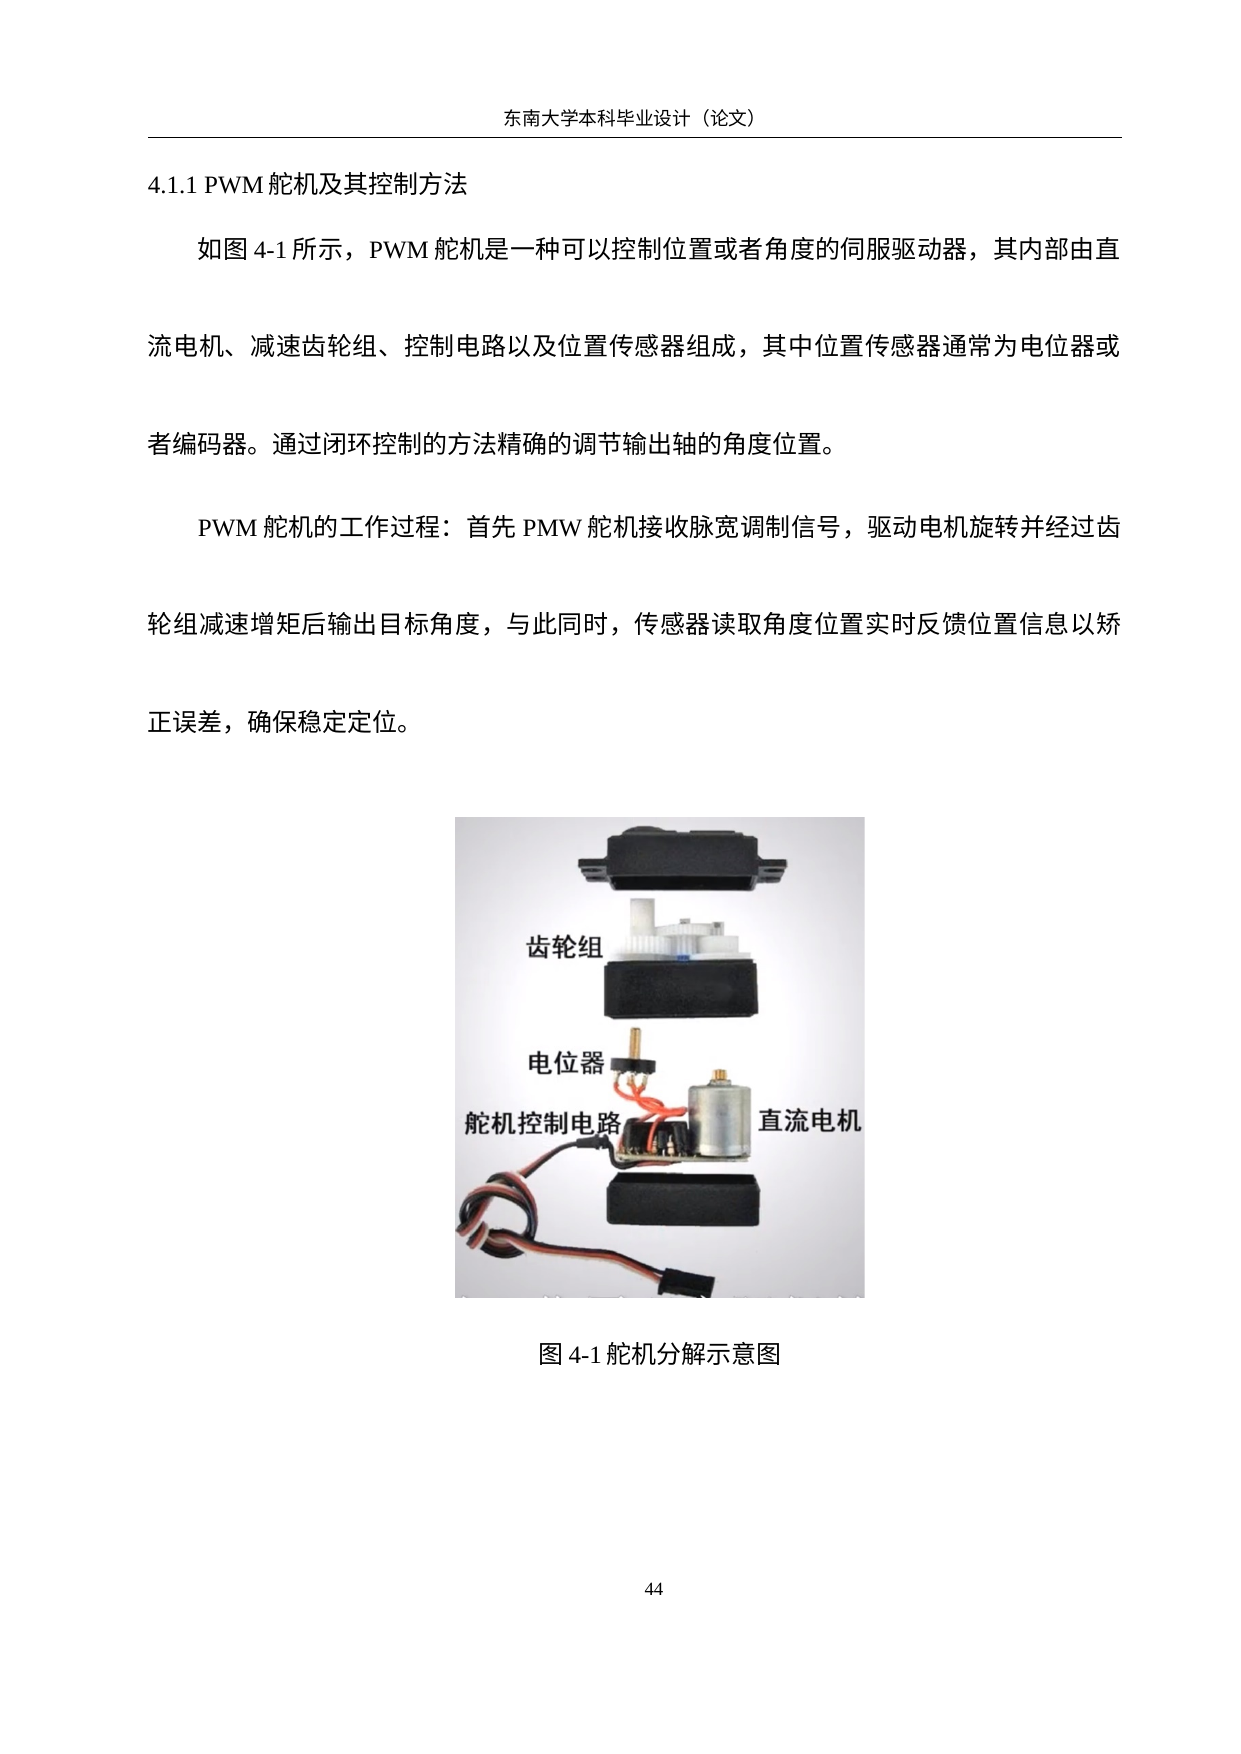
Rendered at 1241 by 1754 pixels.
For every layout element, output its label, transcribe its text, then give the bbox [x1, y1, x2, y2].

text PWM舵机的工作过程：首先PMW舵机接收脉宽调制信号，驱动电机旋转并经过齿轮组减速增矩后输出目标角度，与此同时，传感器读取角度位置实时反馈位置信息以矫正误差，确保稳定定位。 [148, 493, 1122, 753]
text 图4-1舵机分解示意图 [148, 1320, 1122, 1385]
picture [455, 817, 865, 1298]
text 如图4-1所示，PWM舵机是一种可以控制位置或者角度的伺服驱动器，其内部由直流电机、减速齿轮组、控制电路以及位置传感器组成，其中位置传感器通常为电位器或者编码器。通过闭环控制的方法精确的调节输出轴的角度位置。 [148, 215, 1122, 475]
text 4.1.1 PWM舵机及其控制方法 [148, 150, 1122, 215]
